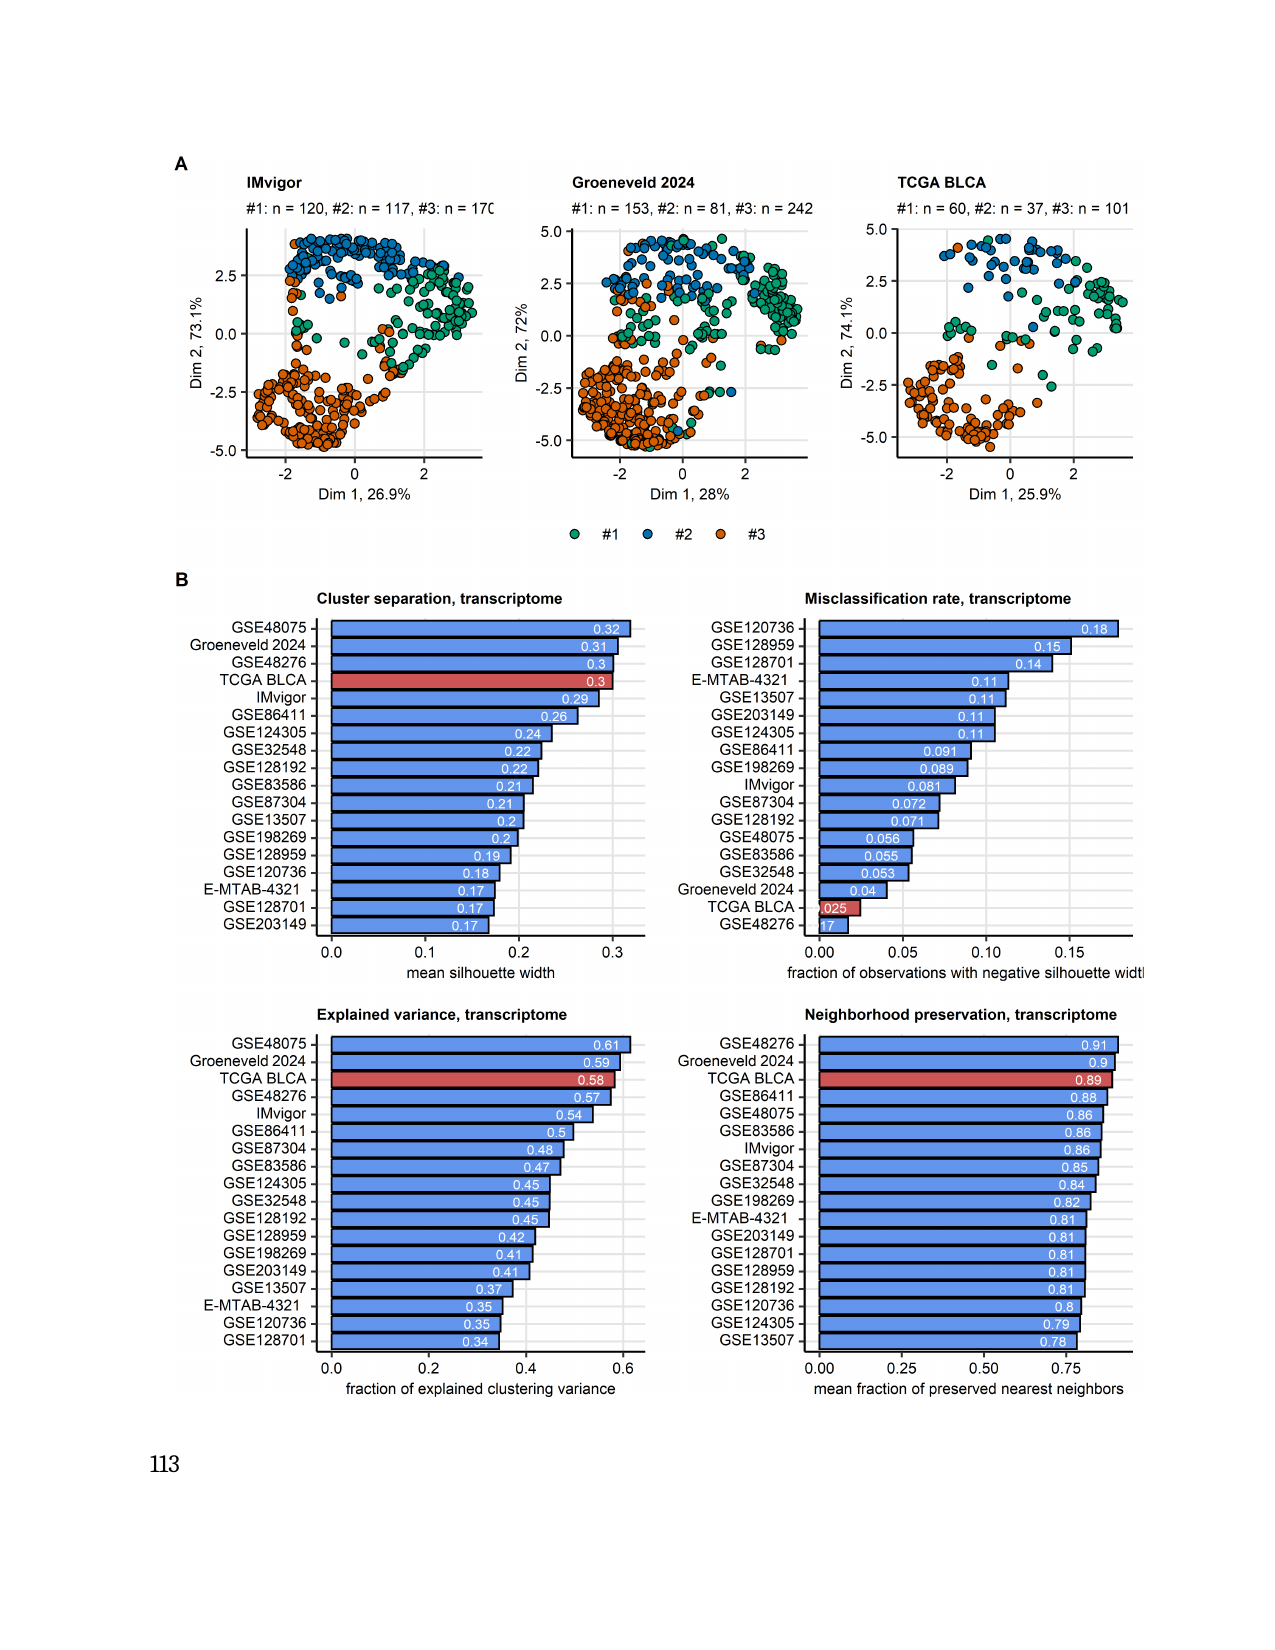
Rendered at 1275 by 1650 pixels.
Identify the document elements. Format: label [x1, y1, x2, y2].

picture [168, 150, 1144, 1397]
